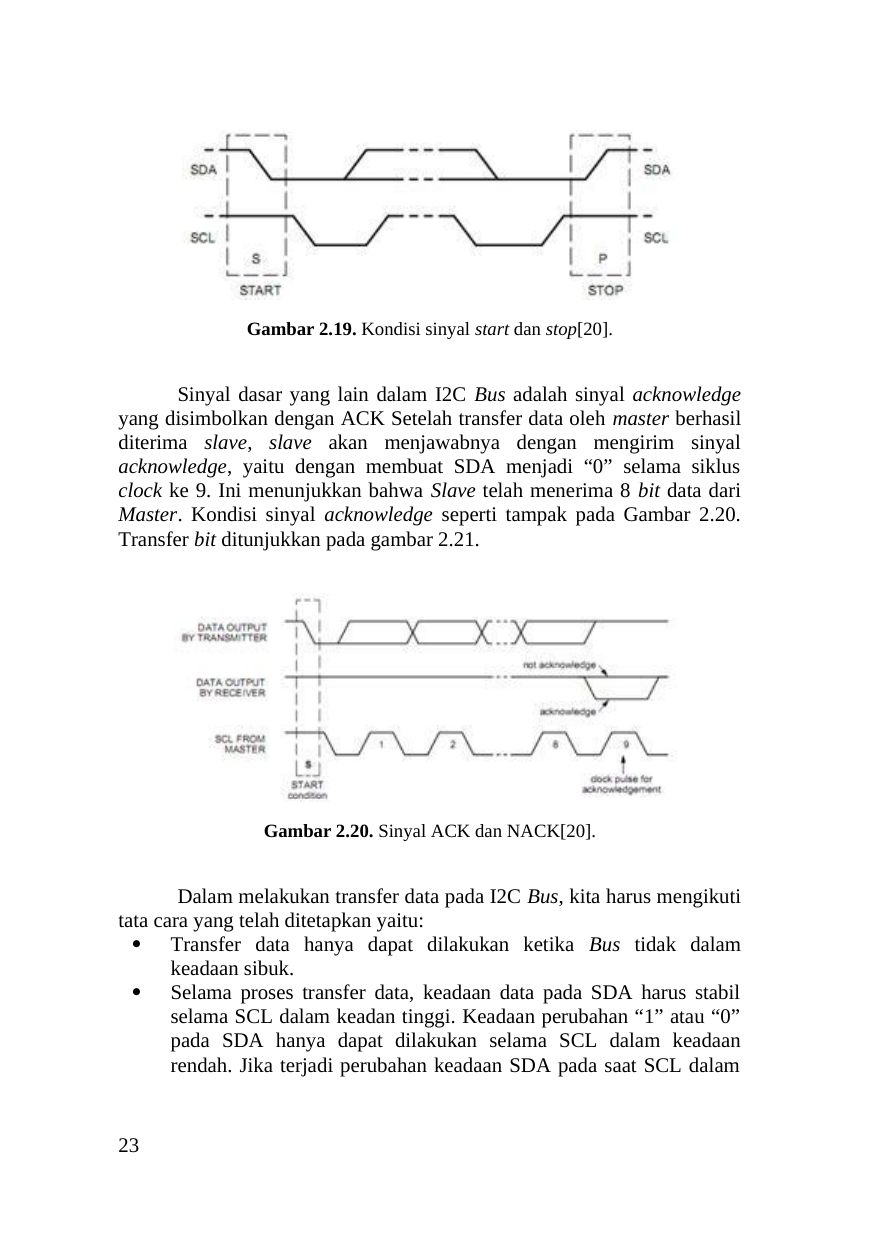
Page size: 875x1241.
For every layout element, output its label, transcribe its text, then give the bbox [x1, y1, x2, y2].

text Gambar 2.19. Kondisi sinyal start dan stop[20]. [118, 318, 741, 339]
list Transfer data hanya dapat dilakukan ketika Bus tidak dalam keadaan sibuk. [133, 932, 741, 980]
text Dalam melakukan transfer data pada I2C Bus, kita harus mengikuti tata cara yang telah ditetapkan yaitu: [118, 884, 741, 932]
picture [173, 593, 686, 802]
picture [182, 118, 678, 300]
text Gambar 2.20. Sinyal ACK dan NACK[20]. [118, 820, 741, 841]
text Sinyal dasar yang lain dalam I2C Bus adalah sinyal acknowledge yang disimbolkan dengan ACK Setelah transfer data oleh master berhasil diterima slave, slave akan menjawabnya dengan mengirim sinyal acknowledge, yaitu dengan membuat SDA menjadi “0” selama siklus clock ke 9. Ini menunjukkan bahwa Slave telah menerima 8 bit data dari Master. Kondisi sinyal acknowledge seperti tampak pada Gambar 2.20. Transfer bit ditunjukkan pada gambar 2.21. [118, 382, 741, 551]
